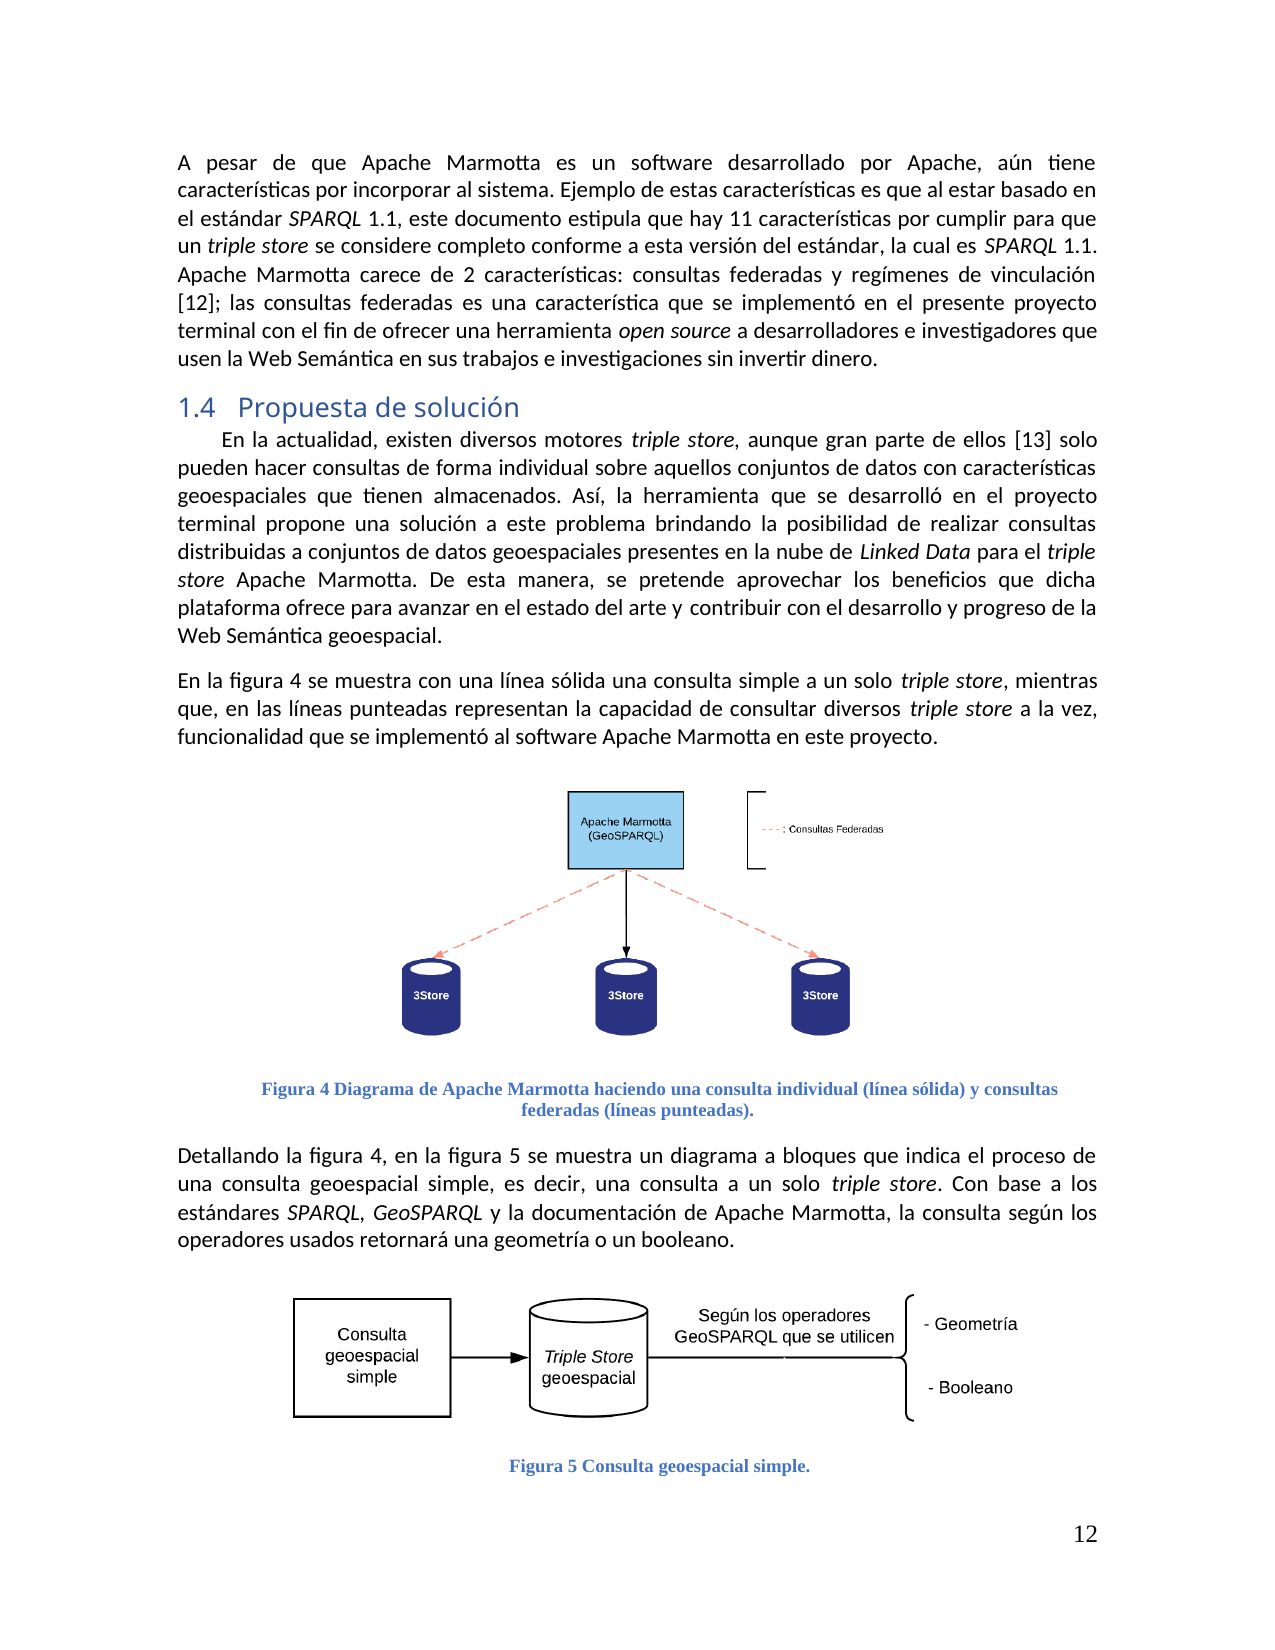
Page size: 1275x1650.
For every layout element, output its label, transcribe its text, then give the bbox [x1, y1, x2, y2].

text Figura 4 Diagrama de Apache Marmotta haciendo una consulta individual (línea sólida) y consultas federadas (líneas punteadas). [177, 1078, 1098, 1121]
picture [282, 1270, 1038, 1439]
text A pesar de que Apache Marmotta es un software desarrollado por Apache, aún tiene características por incorporar al sistema. Ejemplo de estas características es que al estar basado en el estándar SPARQL 1.1, este documento estipula que hay 11 características por cumplir para que un triple store se considere completo conforme a esta versión del estándar, la cual es SPARQL 1.1. Apache Marmotta carece de 2 características: consultas federadas y regímenes de vinculación ; las consultas federadas es una característica que se implementó en el presente proyecto terminal con el fin de ofrecer una herramienta open source a desarrolladores e investigadores que usen la Web Semántica en sus trabajos e investigaciones sin invertir dinero. [177, 148, 1098, 372]
text Figura 5 Consulta geoespacial simple. [177, 1455, 1098, 1477]
text Detallando la figura 4, en la figura 5 se muestra un diagrama a bloques que indica el proceso de una consulta geoespacial simple, es decir, una consulta a un solo triple store. Con base a los estándares SPARQL, GeoSPARQL y la documentación de Apache Marmotta, la consulta según los operadores usados retornará una geometría o un booleano. [177, 1142, 1098, 1254]
text En la actualidad, existen diversos motores triple store, aunque gran parte de ellos solo pueden hacer consultas de forma individual sobre aquellos conjuntos de datos con características geoespaciales que tienen almacenados. Así, la herramienta que se desarrolló en el proyecto terminal propone una solución a este problema brindando la posibilidad de realizar consultas distribuidas a conjuntos de datos geoespaciales presentes en la nube de Linked Data para el triple store Apache Marmotta. De esta manera, se pretende aprovechar los beneficios que dicha plataforma ofrece para avanzar en el estado del arte y contribuir con el desarrollo y progreso de la Web Semántica geoespacial. [177, 425, 1098, 649]
text En la figura 4 se muestra con una línea sólida una consulta simple a un solo triple store, mientras que, en las líneas punteadas representan la capacidad de consultar diversos triple store a la vez, funcionalidad que se implementó al software Apache Marmotta en este proyecto. [177, 666, 1098, 750]
subtitle Propuesta de solución [177, 388, 1098, 425]
picture [367, 766, 952, 1061]
